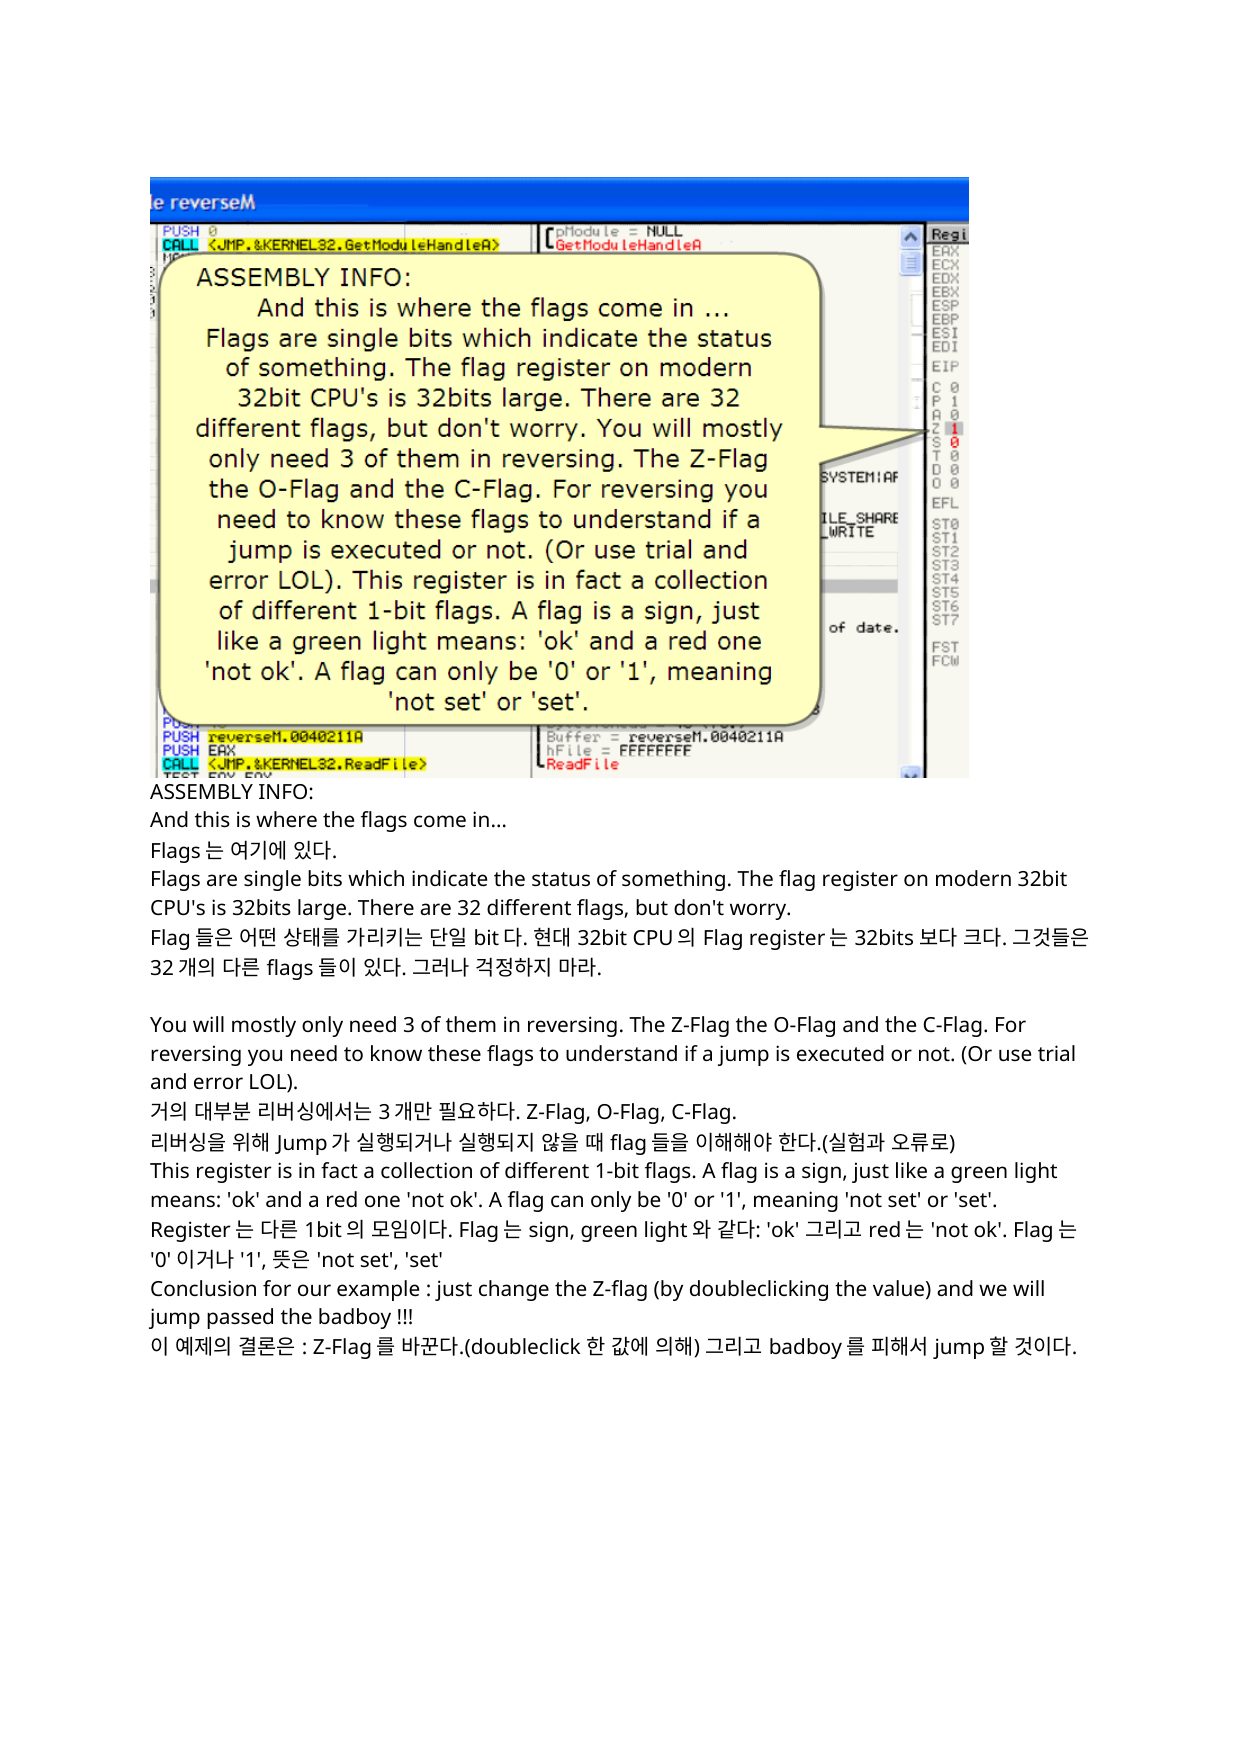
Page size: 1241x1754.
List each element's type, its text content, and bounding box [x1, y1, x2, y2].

text Flag들은 어떤 상태를 가리키는 단일 bit다. 현대 32bit CPU의 Flag register는 32bits 보다 크다. 그것들은 32개의 다른 flags 들이 있다. 그러나 걱정하지 마라. [150, 921, 1090, 982]
text This register is in fact a collection of different 1-bit flags. A flag is a sign, just like a green light means: 'ok' and a red one 'not ok'. A flag can only be '0' or '1', meaning 'not set' or 'set'. [150, 1156, 1090, 1213]
text Flags는 여기에 있다. [150, 834, 1090, 864]
text Register는 다른 1bit의 모임이다. Flag는 sign, green light와 같다: 'ok' 그리고 red는 'not ok'. Flag는 '0' 이거나 '1', 뜻은 'not set', 'set' [150, 1213, 1090, 1274]
picture [150, 177, 969, 778]
text Flags are single bits which indicate the status of something. The flag register on modern 32bit CPU's is 32bits large. There are 32 different flags, but don't worry. [150, 864, 1090, 921]
text 거의 대부분 리버싱에서는 3개만 필요하다. Z-Flag, O-Flag, C-Flag. [150, 1096, 1090, 1126]
text And this is where the flags come in… [150, 806, 1090, 834]
text ASSEMBLY INFO: [150, 777, 1090, 806]
text Conclusion for our example : just change the Z-flag (by doubleclicking the value) and we will jump passed the badboy !!! [150, 1274, 1090, 1331]
text 리버싱을 위해 Jump가 실행되거나 실행되지 않을 때 flag들을 이해해야 한다.(실험과 오류로) [150, 1126, 1090, 1156]
text You will mostly only need 3 of them in reversing. The Z-Flag the O-Flag and the C-Flag. For reversing you need to know these flags to understand if a jump is executed or not. (Or use trial and error LOL). [150, 1010, 1090, 1096]
text 이 예제의 결론은 : Z-Flag를 바꾼다.(doubleclick 한 값에 의해) 그리고 badboy를 피해서 jump할 것이다. [150, 1331, 1090, 1361]
